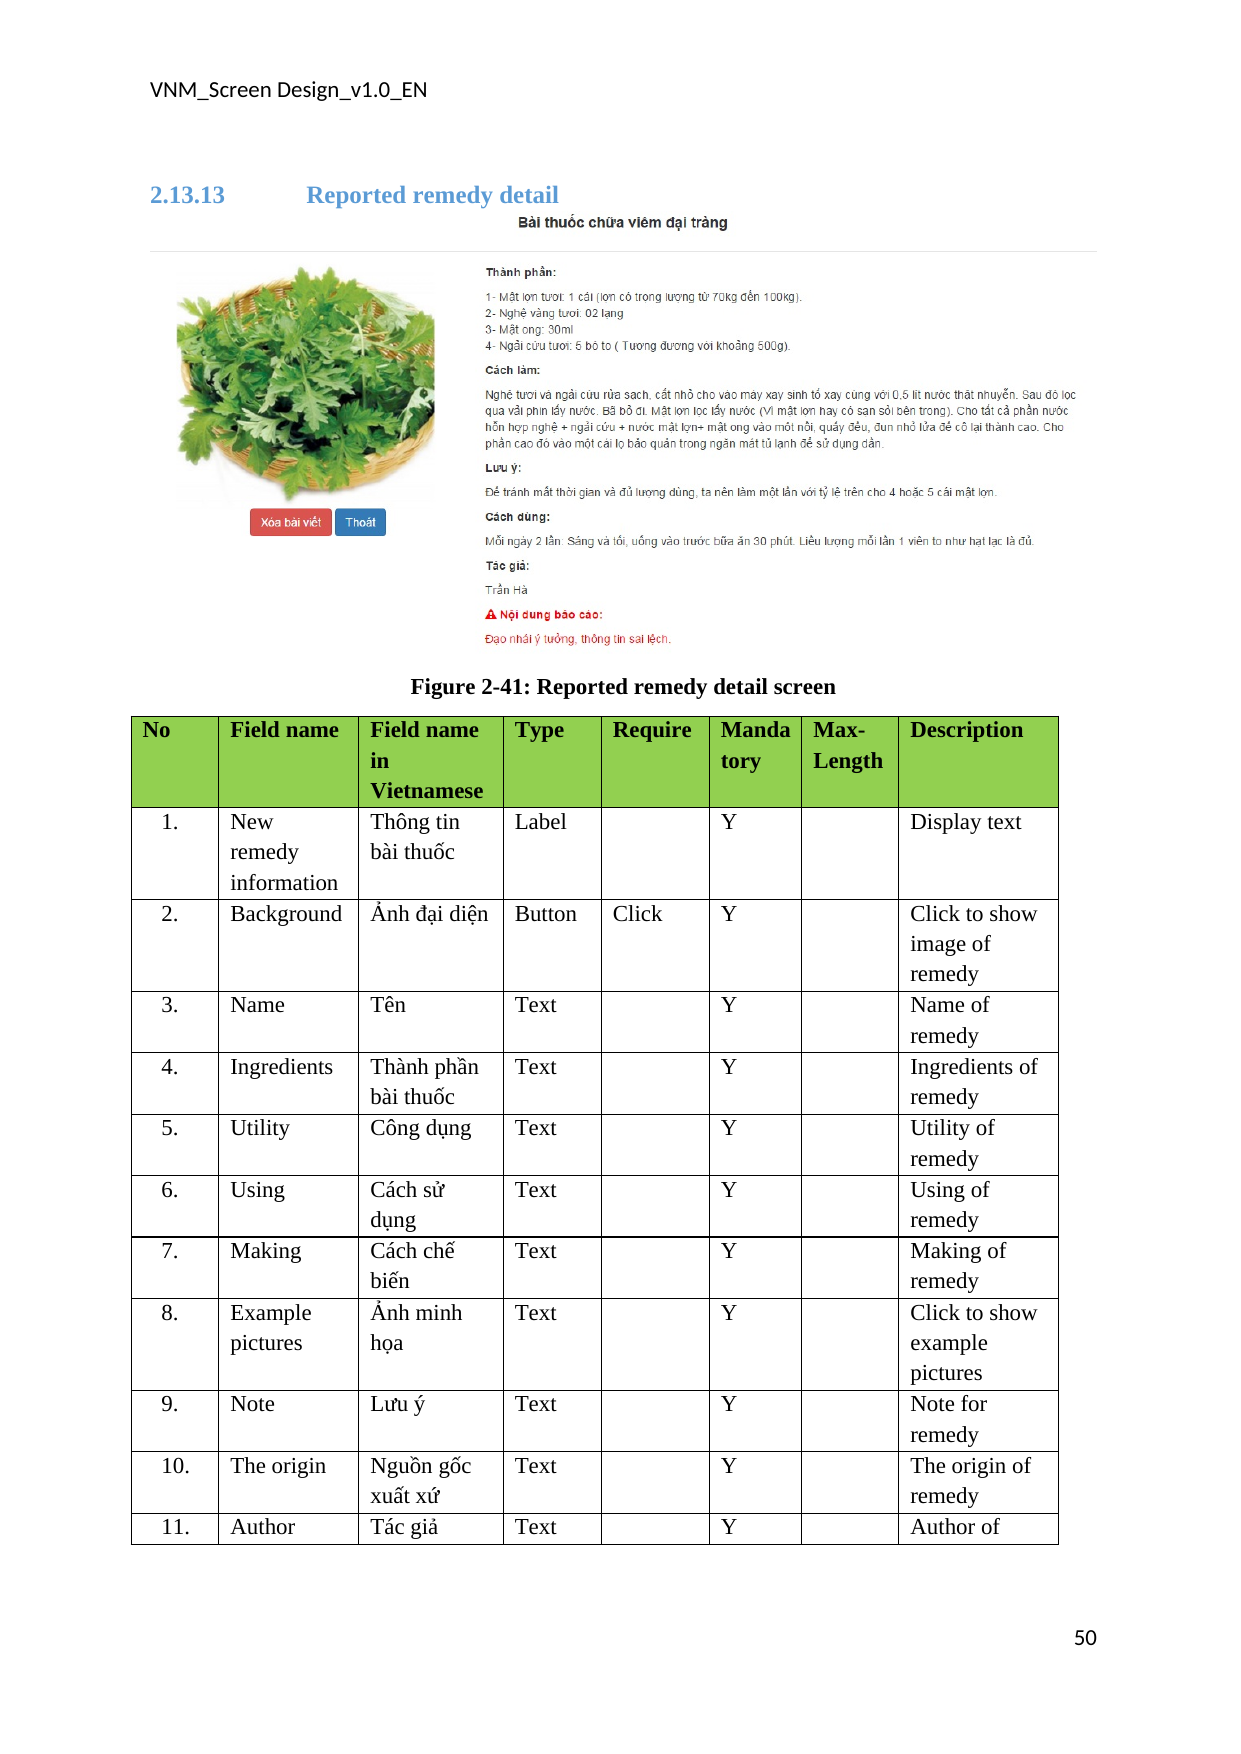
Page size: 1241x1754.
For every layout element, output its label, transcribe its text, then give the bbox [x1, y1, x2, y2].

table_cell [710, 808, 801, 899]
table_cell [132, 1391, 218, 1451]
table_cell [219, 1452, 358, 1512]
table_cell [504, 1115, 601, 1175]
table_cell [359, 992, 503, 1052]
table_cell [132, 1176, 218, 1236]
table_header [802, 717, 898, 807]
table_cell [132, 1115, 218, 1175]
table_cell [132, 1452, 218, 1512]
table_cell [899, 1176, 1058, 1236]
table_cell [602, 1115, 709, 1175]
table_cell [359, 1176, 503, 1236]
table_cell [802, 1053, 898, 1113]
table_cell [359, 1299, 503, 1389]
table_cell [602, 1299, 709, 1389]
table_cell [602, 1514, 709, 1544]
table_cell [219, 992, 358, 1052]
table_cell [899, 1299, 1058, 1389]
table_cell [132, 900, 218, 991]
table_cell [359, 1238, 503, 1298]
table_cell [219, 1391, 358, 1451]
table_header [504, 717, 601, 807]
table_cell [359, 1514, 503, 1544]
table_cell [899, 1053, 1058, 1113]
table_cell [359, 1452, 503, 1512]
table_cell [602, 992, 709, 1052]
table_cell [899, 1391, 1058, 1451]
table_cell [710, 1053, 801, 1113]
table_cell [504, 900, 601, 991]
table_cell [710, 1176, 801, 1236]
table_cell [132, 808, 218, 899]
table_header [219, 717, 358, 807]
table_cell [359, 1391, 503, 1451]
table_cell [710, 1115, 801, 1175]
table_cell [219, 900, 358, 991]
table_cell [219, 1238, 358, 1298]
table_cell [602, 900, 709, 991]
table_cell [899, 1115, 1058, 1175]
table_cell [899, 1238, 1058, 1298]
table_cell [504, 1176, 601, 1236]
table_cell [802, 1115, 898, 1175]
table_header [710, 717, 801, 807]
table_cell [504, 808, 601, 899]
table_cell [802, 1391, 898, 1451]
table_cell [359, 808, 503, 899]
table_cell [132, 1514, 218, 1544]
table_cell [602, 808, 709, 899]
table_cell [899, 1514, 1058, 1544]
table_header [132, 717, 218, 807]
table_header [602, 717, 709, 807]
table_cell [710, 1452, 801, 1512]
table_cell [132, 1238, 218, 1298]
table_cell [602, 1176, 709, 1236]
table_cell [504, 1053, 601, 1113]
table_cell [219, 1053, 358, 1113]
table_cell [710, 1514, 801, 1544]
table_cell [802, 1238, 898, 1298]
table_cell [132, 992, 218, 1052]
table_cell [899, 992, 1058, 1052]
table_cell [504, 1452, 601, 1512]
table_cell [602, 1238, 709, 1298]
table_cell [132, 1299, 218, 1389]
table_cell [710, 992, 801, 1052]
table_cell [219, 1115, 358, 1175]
picture [150, 211, 1097, 654]
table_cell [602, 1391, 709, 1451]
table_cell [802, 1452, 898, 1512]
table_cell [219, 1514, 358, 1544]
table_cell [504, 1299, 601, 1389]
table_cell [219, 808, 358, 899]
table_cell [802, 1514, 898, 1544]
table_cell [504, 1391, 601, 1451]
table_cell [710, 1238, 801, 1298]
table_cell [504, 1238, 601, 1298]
subtitle Reported remedy detail [150, 180, 1097, 209]
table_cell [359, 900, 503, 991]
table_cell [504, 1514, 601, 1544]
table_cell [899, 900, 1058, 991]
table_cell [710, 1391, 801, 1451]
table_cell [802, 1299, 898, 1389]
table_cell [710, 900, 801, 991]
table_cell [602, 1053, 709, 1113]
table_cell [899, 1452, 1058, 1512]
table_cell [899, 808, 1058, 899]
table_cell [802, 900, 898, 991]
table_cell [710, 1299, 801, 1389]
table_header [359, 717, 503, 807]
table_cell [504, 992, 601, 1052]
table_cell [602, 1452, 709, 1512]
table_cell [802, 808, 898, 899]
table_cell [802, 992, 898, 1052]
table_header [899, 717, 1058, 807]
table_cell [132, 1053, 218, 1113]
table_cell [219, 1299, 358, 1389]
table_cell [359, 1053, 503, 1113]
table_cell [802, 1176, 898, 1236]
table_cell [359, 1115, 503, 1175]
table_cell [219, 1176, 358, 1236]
